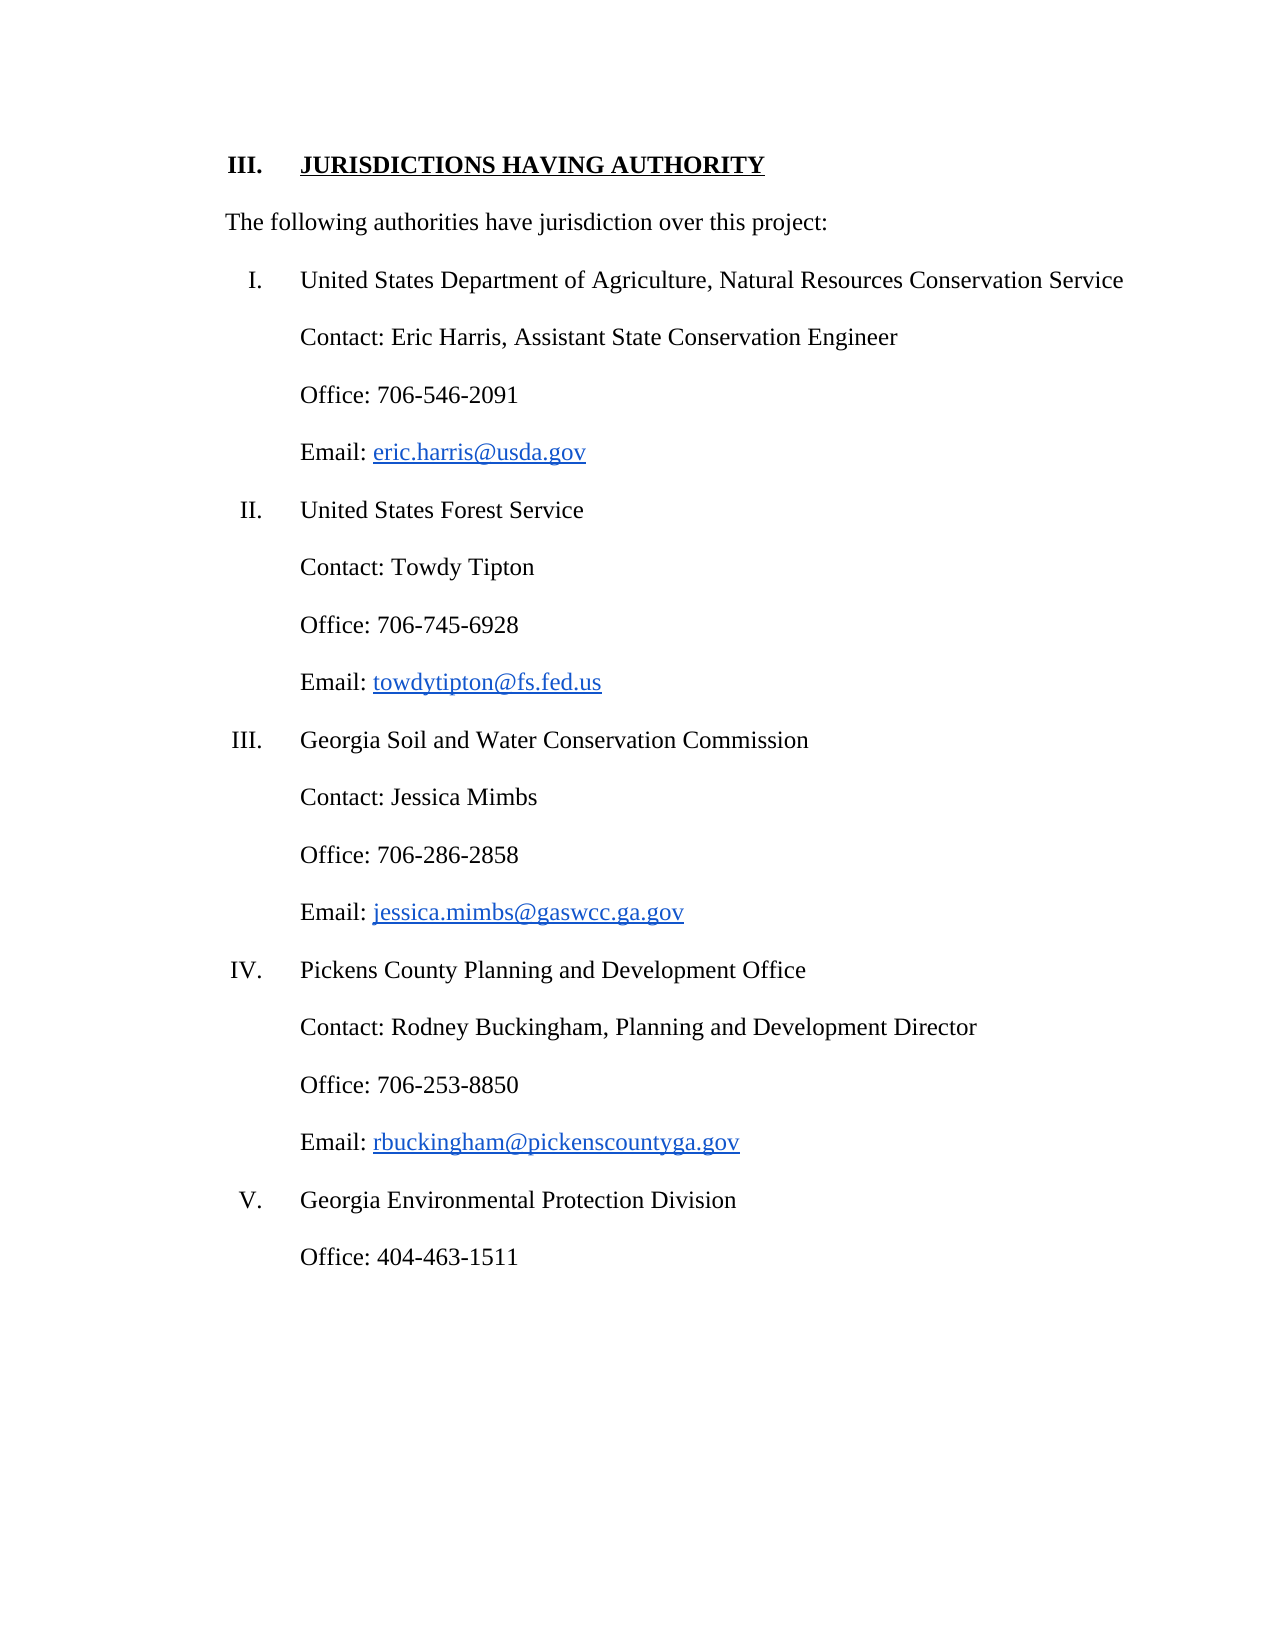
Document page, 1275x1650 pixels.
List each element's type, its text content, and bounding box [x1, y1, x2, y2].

list United States Forest Service [262, 495, 1125, 524]
text Office: 404-463-1511 [225, 1242, 1125, 1271]
text Contact: Towdy Tipton [225, 552, 1125, 581]
list Georgia Soil and Water Conservation Commission [262, 725, 1125, 754]
subtitle JURISDICTIONS HAVING AUTHORITY [262, 150, 1125, 179]
text Email: jessica.mimbs@gaswcc.ga.gov [225, 897, 1125, 926]
list United States Department of Agriculture, Natural Resources Conservation Service [262, 265, 1125, 294]
text Office: 706-546-2091 [225, 380, 1125, 409]
text Contact: Eric Harris, Assistant State Conservation Engineer [225, 322, 1125, 351]
text Email: towdytipton@fs.fed.us [225, 667, 1125, 696]
list Pickens County Planning and Development Office [262, 955, 1125, 984]
text Email: rbuckingham@pickenscountyga.gov [225, 1127, 1125, 1156]
text Email: eric.harris@usda.gov [225, 437, 1125, 466]
list Georgia Environmental Protection Division [262, 1185, 1125, 1214]
text Office: 706-253-8850 [225, 1070, 1125, 1099]
text Contact: Rodney Buckingham, Planning and Development Director [225, 1012, 1125, 1041]
text The following authorities have jurisdiction over this project: [225, 207, 1125, 236]
text Contact: Jessica Mimbs [225, 782, 1125, 811]
text Office: 706-286-2858 [225, 840, 1125, 869]
text Office: 706-745-6928 [225, 610, 1125, 639]
